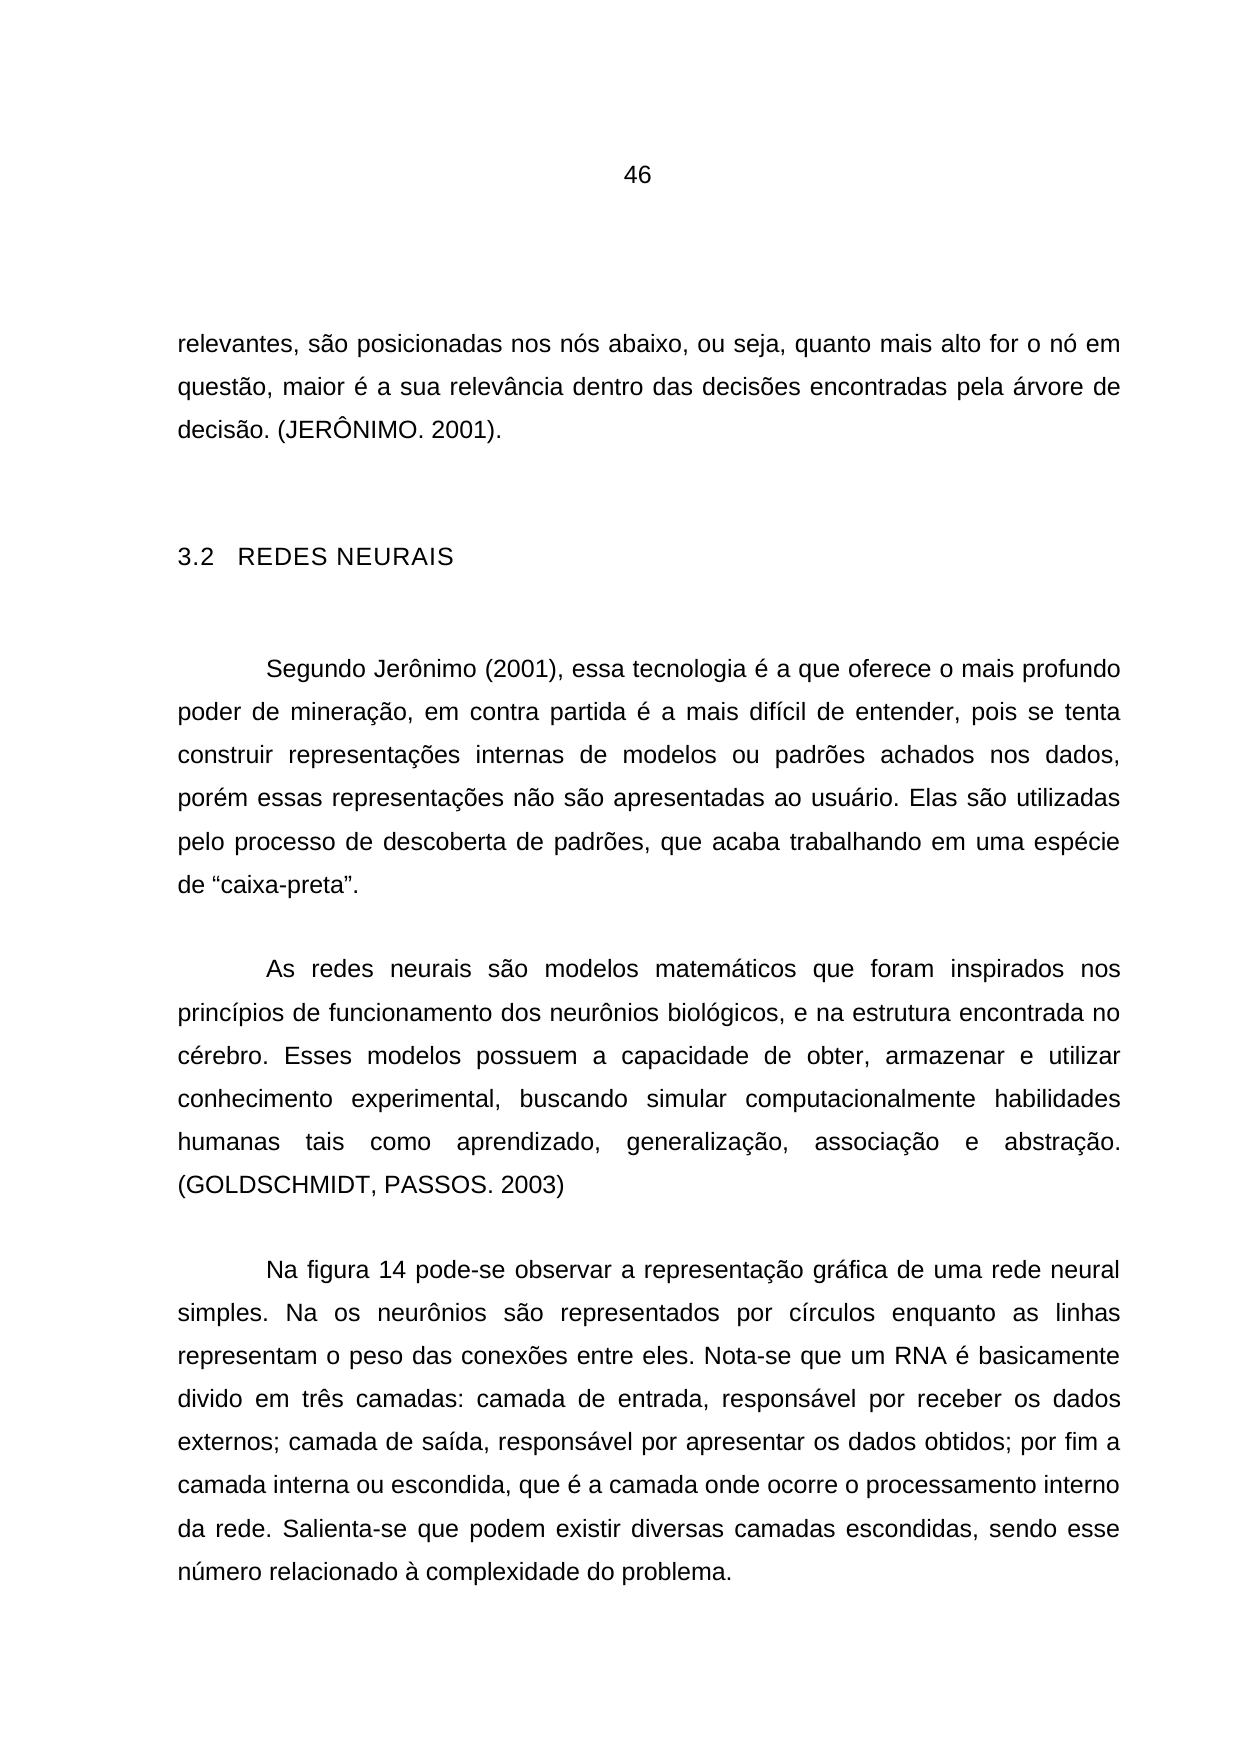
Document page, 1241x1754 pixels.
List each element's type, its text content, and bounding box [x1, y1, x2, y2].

text Segundo Jerônimo (2001), essa tecnologia é a que oferece o mais profundo poder de mineração, em contra partida é a mais difícil de entender, pois se tenta construir representações internas de modelos ou padrões achados nos dados, porém essas representações não são apresentadas ao usuário. Elas são utilizadas pelo processo de descoberta de padrões, que acaba trabalhando em uma espécie de “caixa-preta”. [177, 654, 1122, 898]
text Na figura 14 pode-se observar a representação gráfica de uma rede neural simples. Na os neurônios são representados por círculos enquanto as linhas representam o peso das conexões entre eles. Nota-se que um RNA é basicamente divido em três camadas: camada de entrada, responsável por receber os dados externos; camada de saída, responsável por apresentar os dados obtidos; por fim a camada interna ou escondida, que é a camada onde ocorre o processamento interno da rede. Salienta-se que podem existir diversas camadas escondidas, sendo esse número relacionado à complexidade do problema. [177, 1255, 1122, 1586]
text As redes neurais são modelos matemáticos que foram inspirados nos princípios de funcionamento dos neurônios biológicos, e na estrutura encontrada no cérebro. Esses modelos possuem a capacidade de obter, armazenar e utilizar conhecimento experimental, buscando simular computacionalmente habilidades humanas tais como aprendizado, generalização, associação e abstração. (GOLDSCHMIDT, PASSOS. 2003) [177, 954, 1122, 1199]
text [177, 329, 1122, 444]
subtitle REDES NEURAIS [177, 542, 1122, 571]
